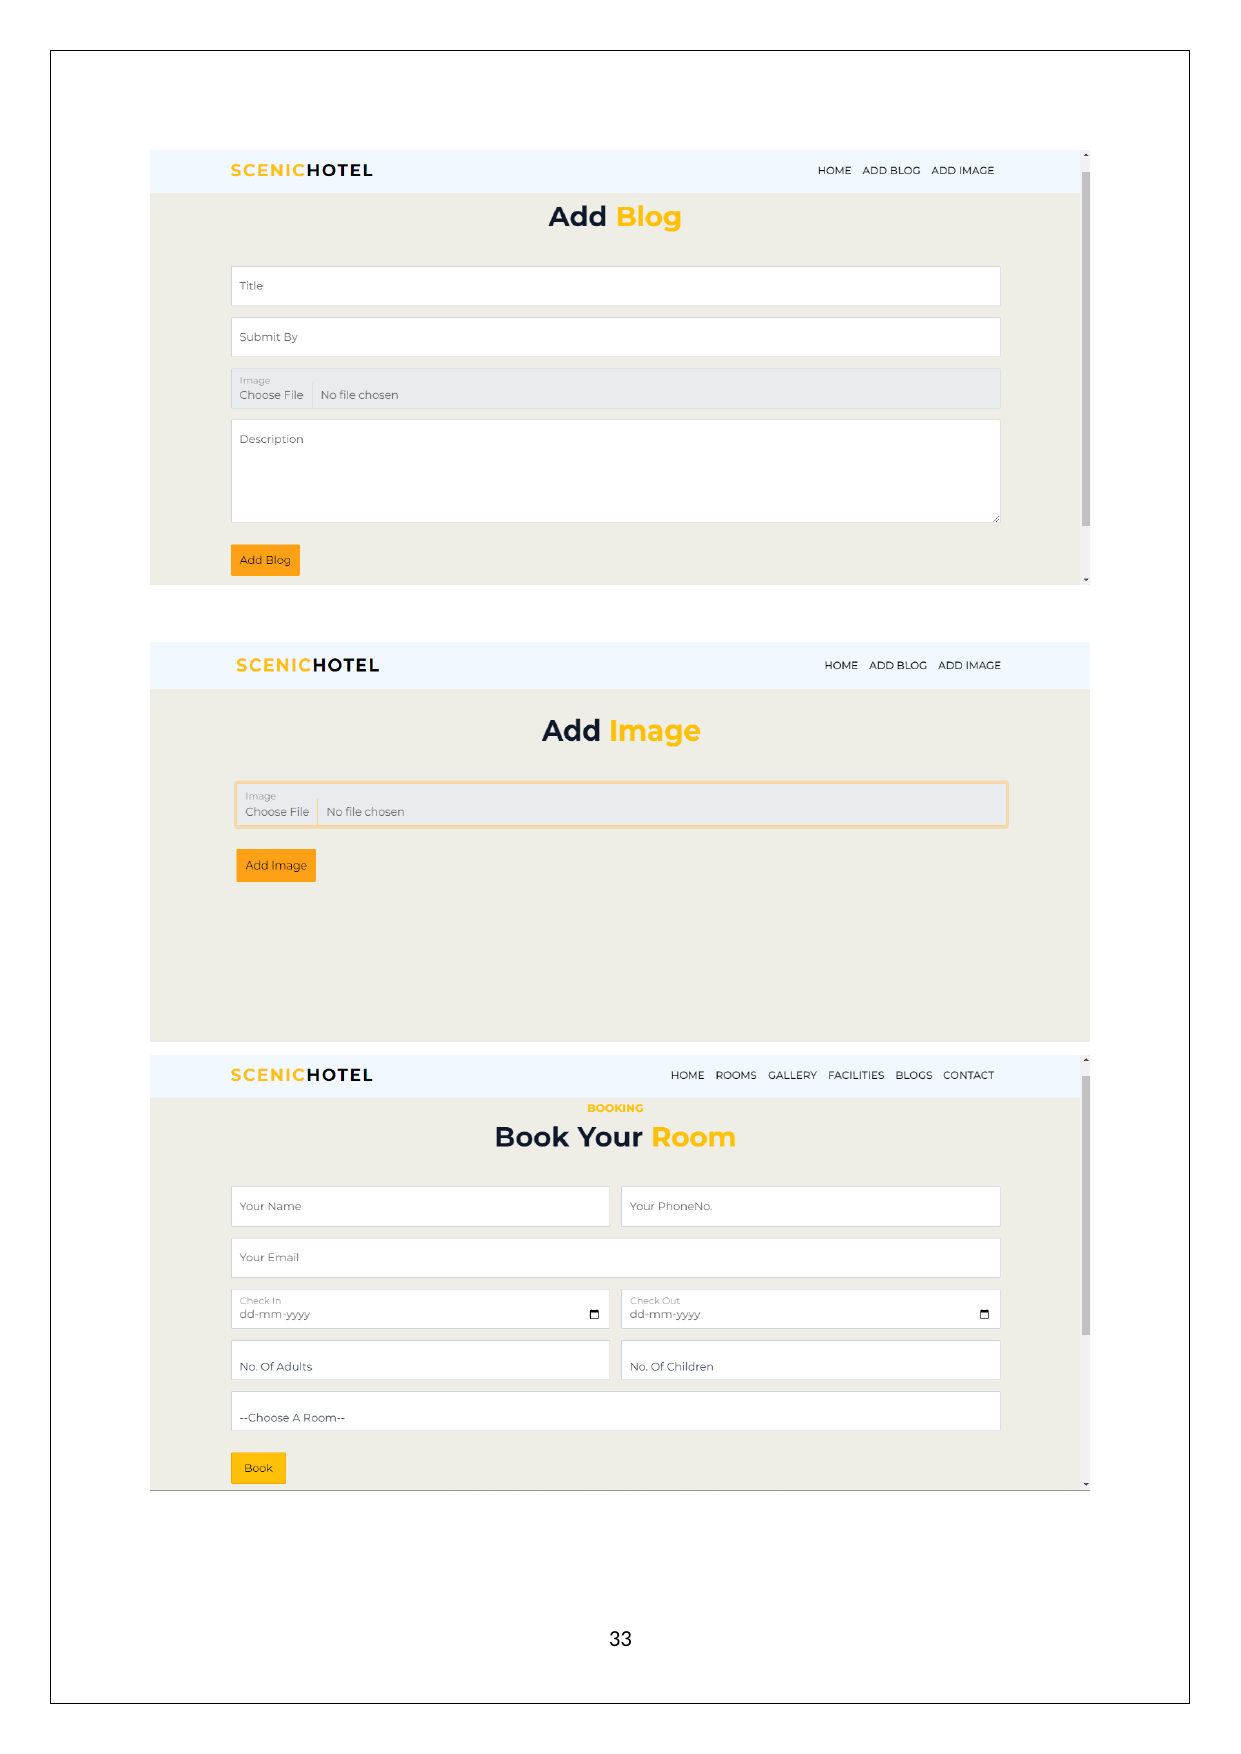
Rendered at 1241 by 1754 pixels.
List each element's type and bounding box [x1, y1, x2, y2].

picture [150, 642, 1091, 1042]
picture [150, 1055, 1091, 1491]
picture [150, 150, 1091, 585]
